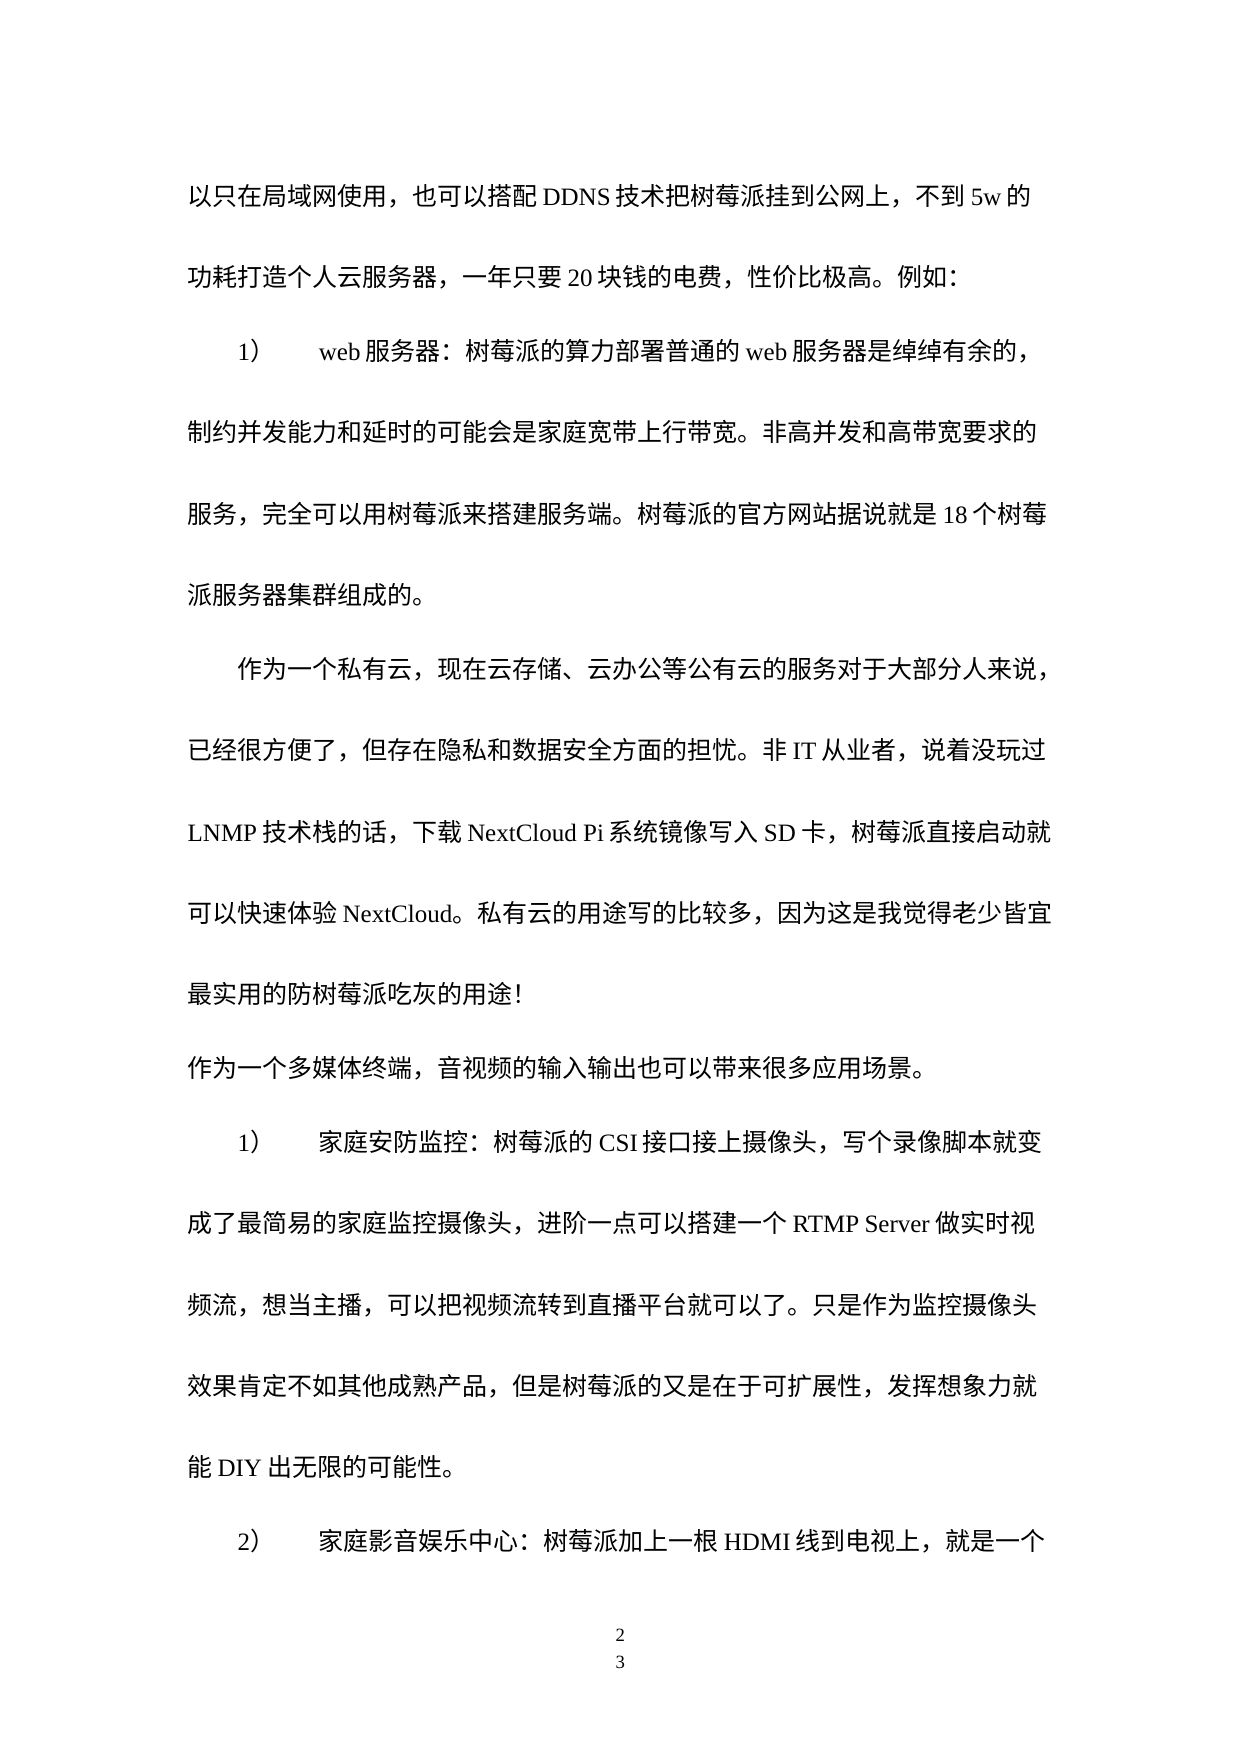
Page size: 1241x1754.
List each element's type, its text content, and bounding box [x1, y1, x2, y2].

list 家庭安防监控：树莓派的CSI接口接上摄像头，写个录像脚本就变成了最简易的家庭监控摄像头，进阶一点可以搭建一个RTMP Server做实时视频流，想当主播，可以把视频流转到直播平台就可以了。只是作为监控摄像头效果肯定不如其他成熟产品，但是树莓派的又是在于可扩展性，发挥想象力就能DIY出无限的可能性。 [187, 1108, 1053, 1498]
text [187, 162, 1053, 308]
list web服务器：树莓派的算力部署普通的web服务器是绰绰有余的，制约并发能力和延时的可能会是家庭宽带上行带宽。非高并发和高带宽要求的服务，完全可以用树莓派来搭建服务端。树莓派的官方网站据说就是18个树莓派服务器集群组成的。 [187, 317, 1053, 626]
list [187, 1507, 1053, 1572]
text 作为一个多媒体终端，音视频的输入输出也可以带来很多应用场景。 [187, 1034, 1053, 1099]
text 作为一个私有云，现在云存储、云办公等公有云的服务对于大部分人来说，已经很方便了，但存在隐私和数据安全方面的担忧。非IT从业者，说着没玩过LNMP技术栈的话，下载NextCloud Pi系统镜像写入SD卡，树莓派直接启动就可以快速体验NextCloud。私有云的用途写的比较多，因为这是我觉得老少皆宜最实用的防树莓派吃灰的用途！ [187, 635, 1053, 1025]
